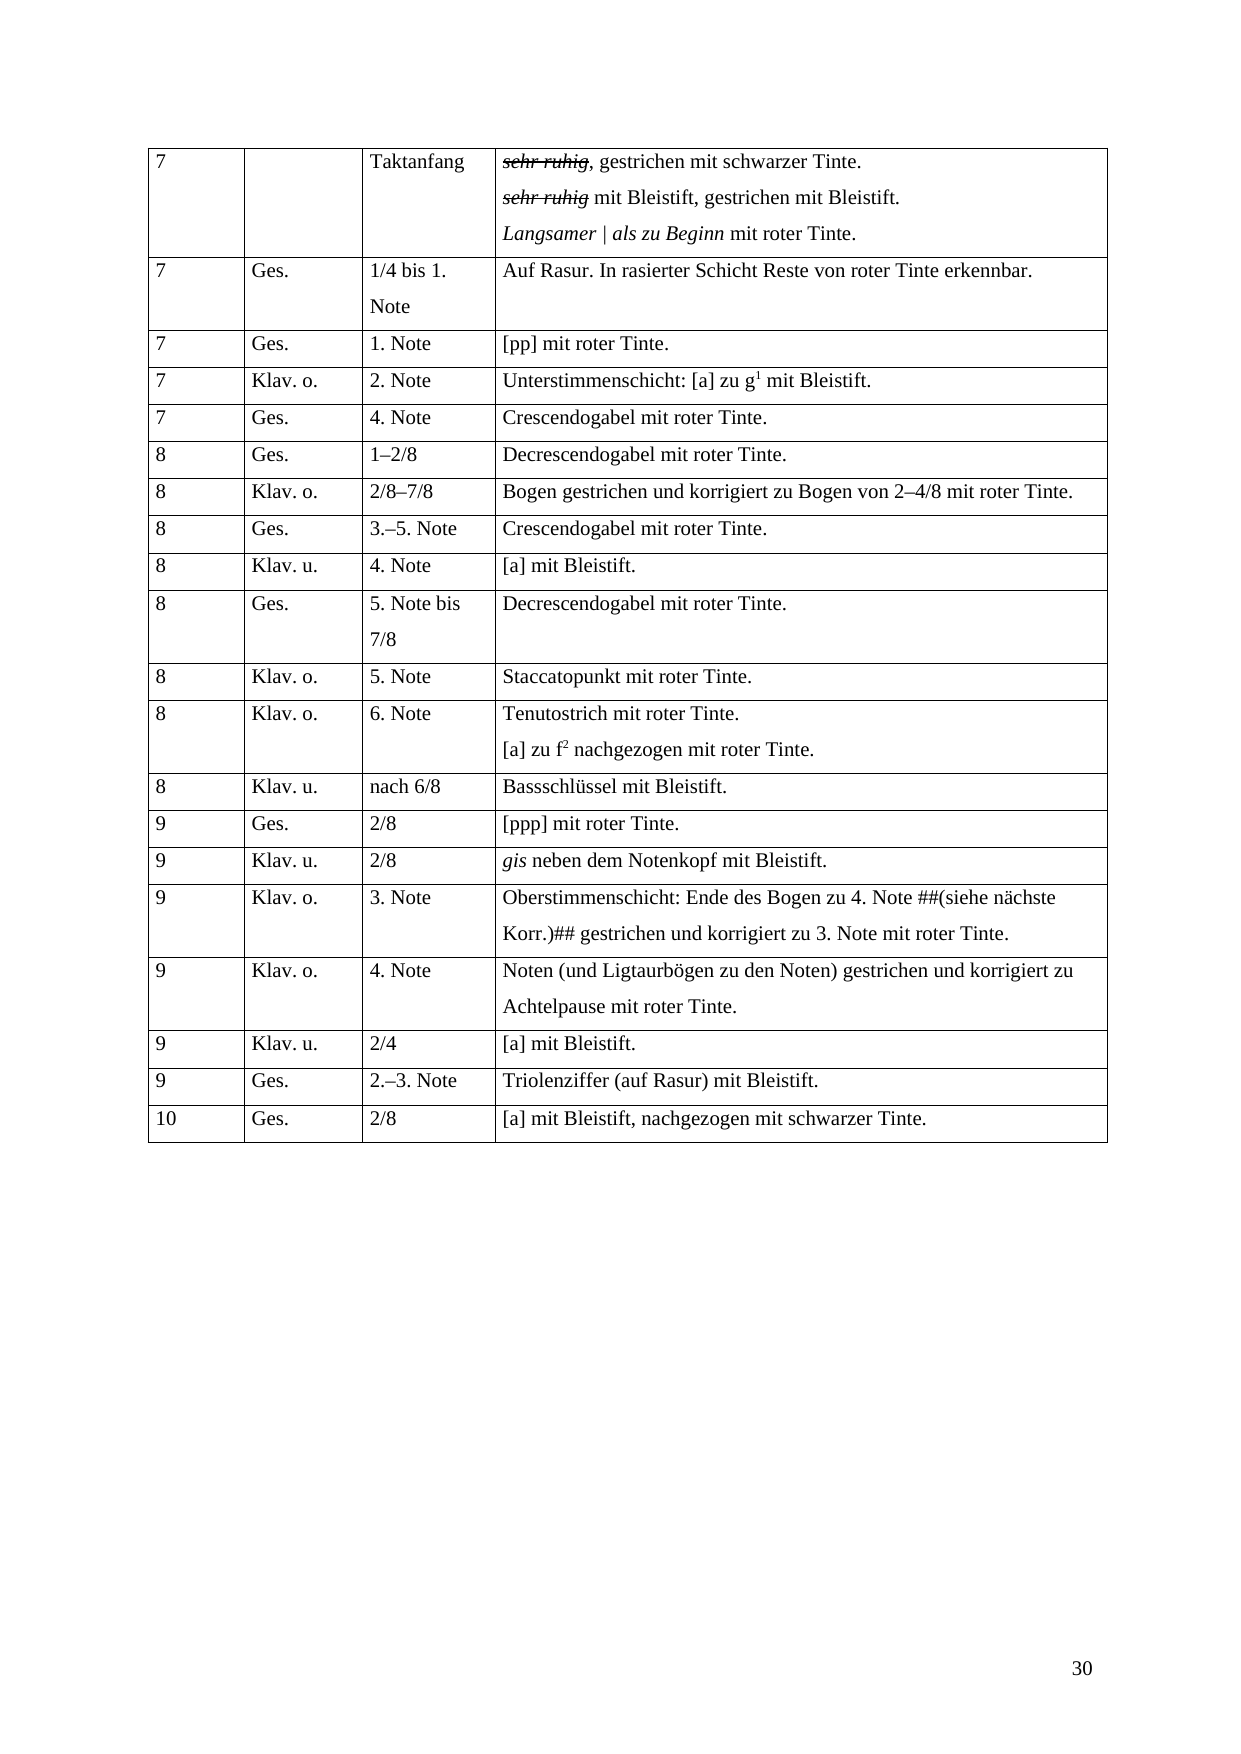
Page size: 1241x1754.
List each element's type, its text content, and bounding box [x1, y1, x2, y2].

table_cell 9 [149, 848, 244, 884]
table_cell 8 [149, 701, 244, 773]
table_cell 2. Note [363, 368, 495, 404]
table_cell 9 [149, 1031, 244, 1067]
table_cell 7 [149, 405, 244, 441]
table_cell 2/8 [363, 1106, 495, 1142]
table_cell 8 [149, 774, 244, 810]
table_cell [a] mit Bleistift, nachgezogen mit schwarzer Tinte. [496, 1106, 1107, 1142]
table_cell 2/8 [363, 811, 495, 847]
table_cell Taktanfang [363, 149, 495, 257]
table_cell 1. Note [363, 331, 495, 367]
table_cell Ges. [245, 405, 362, 441]
table_cell Triolenziffer (auf Rasur) mit Bleistift. [496, 1069, 1107, 1104]
table_cell [245, 149, 362, 257]
table_cell 5. Note [363, 664, 495, 700]
table_cell 2/8–7/8 [363, 479, 495, 515]
table_cell Staccatopunkt mit roter Tinte. [496, 664, 1107, 700]
table_cell 5. Note bis 7/8 [363, 591, 495, 663]
table_cell 3.–5. Note [363, 516, 495, 552]
table_cell Ges. [245, 1106, 362, 1142]
table_cell 4. Note [363, 958, 495, 1030]
table_cell 1–2/8 [363, 442, 495, 478]
table_cell Bassschlüssel mit Bleistift. [496, 774, 1107, 810]
table_cell 7 [149, 149, 244, 257]
table_cell Crescendogabel mit roter Tinte. [496, 405, 1107, 441]
table_cell Ges. [245, 811, 362, 847]
table_cell Klav. u. [245, 774, 362, 810]
table_cell Klav. o. [245, 701, 362, 773]
table_cell 8 [149, 442, 244, 478]
table_cell 2/4 [363, 1031, 495, 1067]
table_cell Oberstimmenschicht: Ende des Bogen zu 4. Note ##(siehe nächste Korr.)## gestrichen und korrigiert zu 3. Note mit roter Tinte. [496, 885, 1107, 957]
table_cell Crescendogabel mit roter Tinte. [496, 516, 1107, 552]
table_cell Ges. [245, 331, 362, 367]
table_cell 9 [149, 958, 244, 1030]
table_cell Ges. [245, 591, 362, 663]
table_cell 7 [149, 258, 244, 330]
table_cell Klav. o. [245, 664, 362, 700]
table_cell Klav. o. [245, 479, 362, 515]
table_cell Ges. [245, 1069, 362, 1104]
table_cell [a] mit Bleistift. [496, 554, 1107, 589]
table_cell [pp] mit roter Tinte. [496, 331, 1107, 367]
table_cell [ppp] mit roter Tinte. [496, 811, 1107, 847]
table_cell Klav. u. [245, 1031, 362, 1067]
table_cell Klav. o. [245, 958, 362, 1030]
table_cell Ges. [245, 442, 362, 478]
table_cell 8 [149, 516, 244, 552]
table_cell [a] mit Bleistift. [496, 1031, 1107, 1067]
table_cell sehr ruhig, gestrichen mit schwarzer Tinte. sehr ruhig mit Bleistift, gestrichen mit Bleistift. Langsamer | als zu Beginn mit roter Tinte. [496, 149, 1107, 257]
table_cell Bogen gestrichen und korrigiert zu Bogen von 2–4/8 mit roter Tinte. [496, 479, 1107, 515]
table_cell 2/8 [363, 848, 495, 884]
table_cell Decrescendogabel mit roter Tinte. [496, 591, 1107, 663]
table_cell 8 [149, 479, 244, 515]
table_cell 7 [149, 331, 244, 367]
table_cell 7 [149, 368, 244, 404]
table_cell 3. Note [363, 885, 495, 957]
table_cell 6. Note [363, 701, 495, 773]
table_cell Decrescendogabel mit roter Tinte. [496, 442, 1107, 478]
table_cell 1/4 bis 1. Note [363, 258, 495, 330]
table_cell 4. Note [363, 554, 495, 589]
table_cell Klav. o. [245, 368, 362, 404]
table_cell 8 [149, 591, 244, 663]
table_cell Klav. u. [245, 848, 362, 884]
table_cell 9 [149, 811, 244, 847]
table_cell Noten (und Ligtaurbögen zu den Noten) gestrichen und korrigiert zu Achtelpause mit roter Tinte. [496, 958, 1107, 1030]
table_cell nach 6/8 [363, 774, 495, 810]
table_cell 10 [149, 1106, 244, 1142]
table_cell Auf Rasur. In rasierter Schicht Reste von roter Tinte erkennbar. [496, 258, 1107, 330]
table_cell 2.–3. Note [363, 1069, 495, 1104]
table_cell Ges. [245, 258, 362, 330]
table_cell Ges. [245, 516, 362, 552]
table_cell 9 [149, 885, 244, 957]
table_cell Unterstimmenschicht: [a] zu g1 mit Bleistift. [496, 368, 1107, 404]
table_cell 8 [149, 554, 244, 589]
table_cell gis neben dem Notenkopf mit Bleistift. [496, 848, 1107, 884]
table_cell Klav. u. [245, 554, 362, 589]
table_cell Tenutostrich mit roter Tinte. [a] zu f2 nachgezogen mit roter Tinte. [496, 701, 1107, 773]
table_cell 9 [149, 1069, 244, 1104]
table_cell Klav. o. [245, 885, 362, 957]
table_cell 4. Note [363, 405, 495, 441]
table_cell 8 [149, 664, 244, 700]
